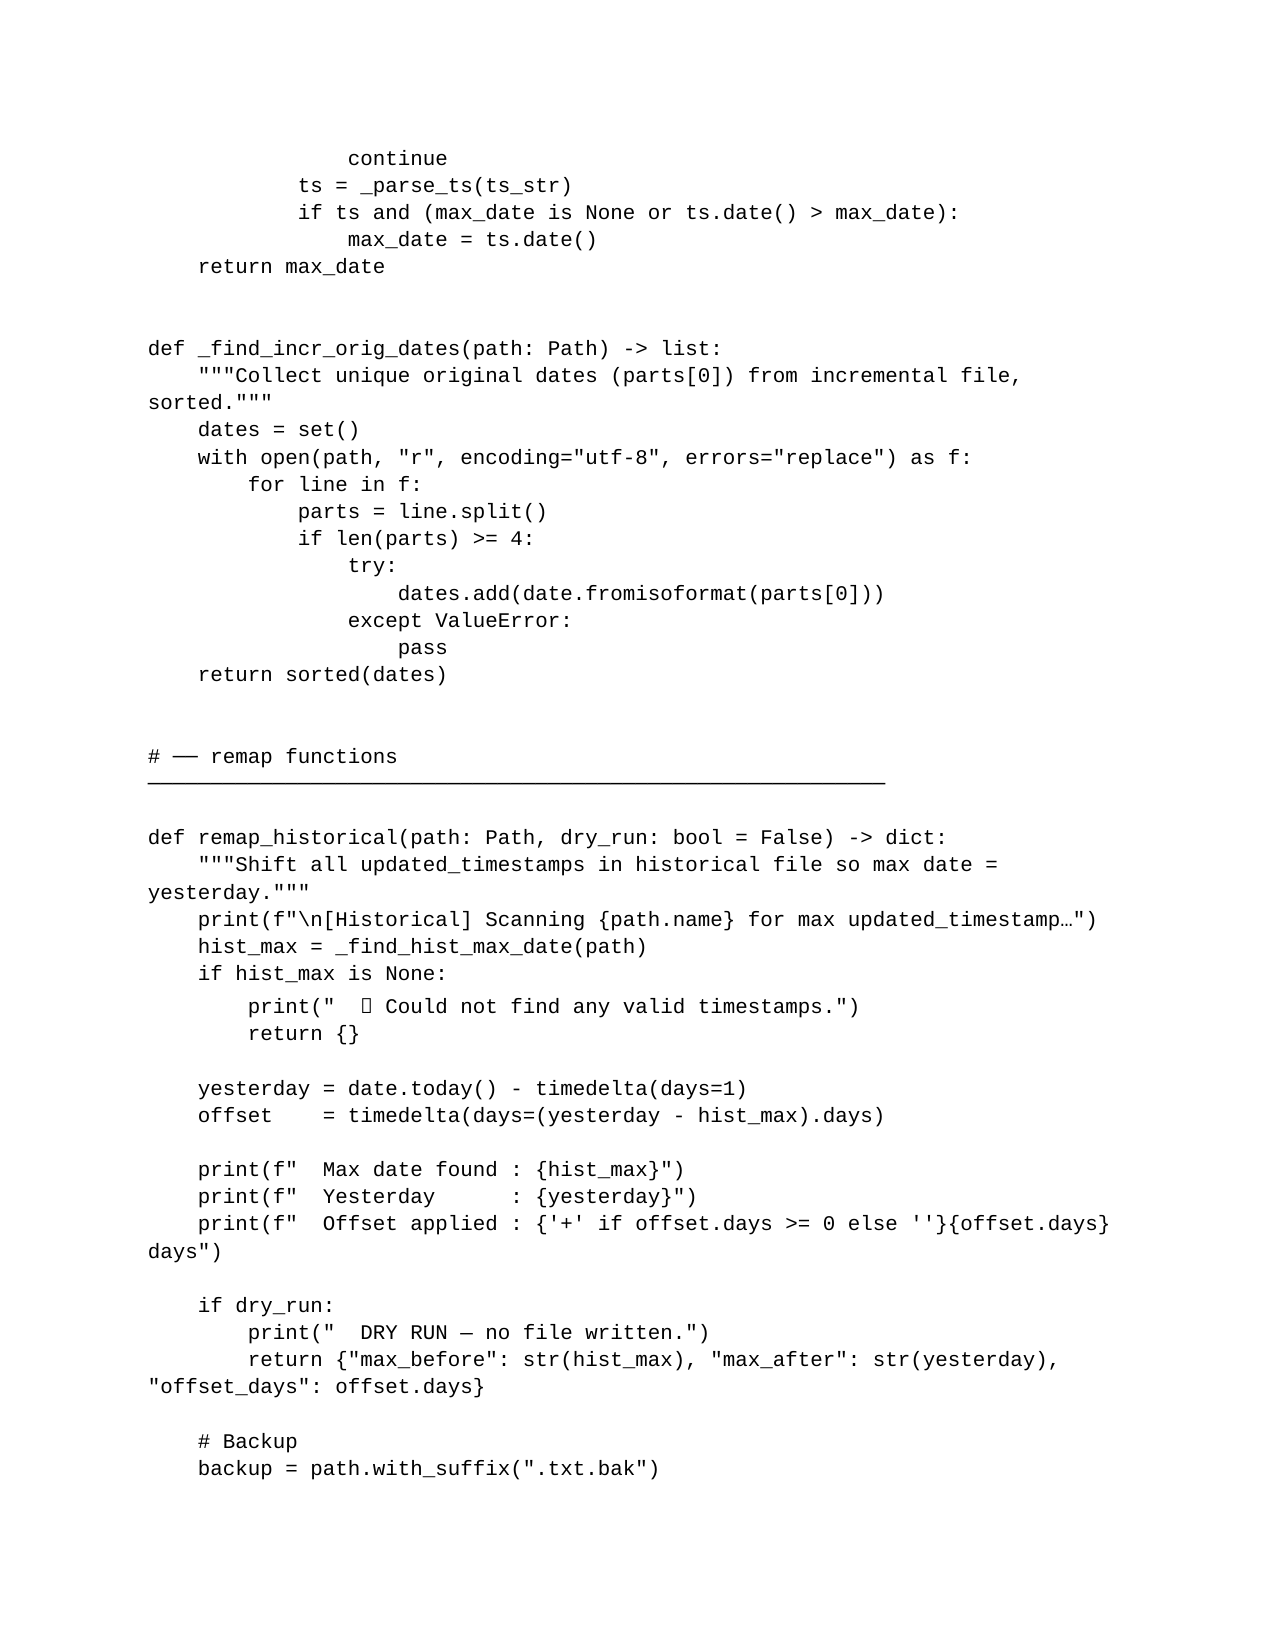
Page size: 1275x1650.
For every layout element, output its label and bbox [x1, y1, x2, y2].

text [148, 148, 1127, 1482]
